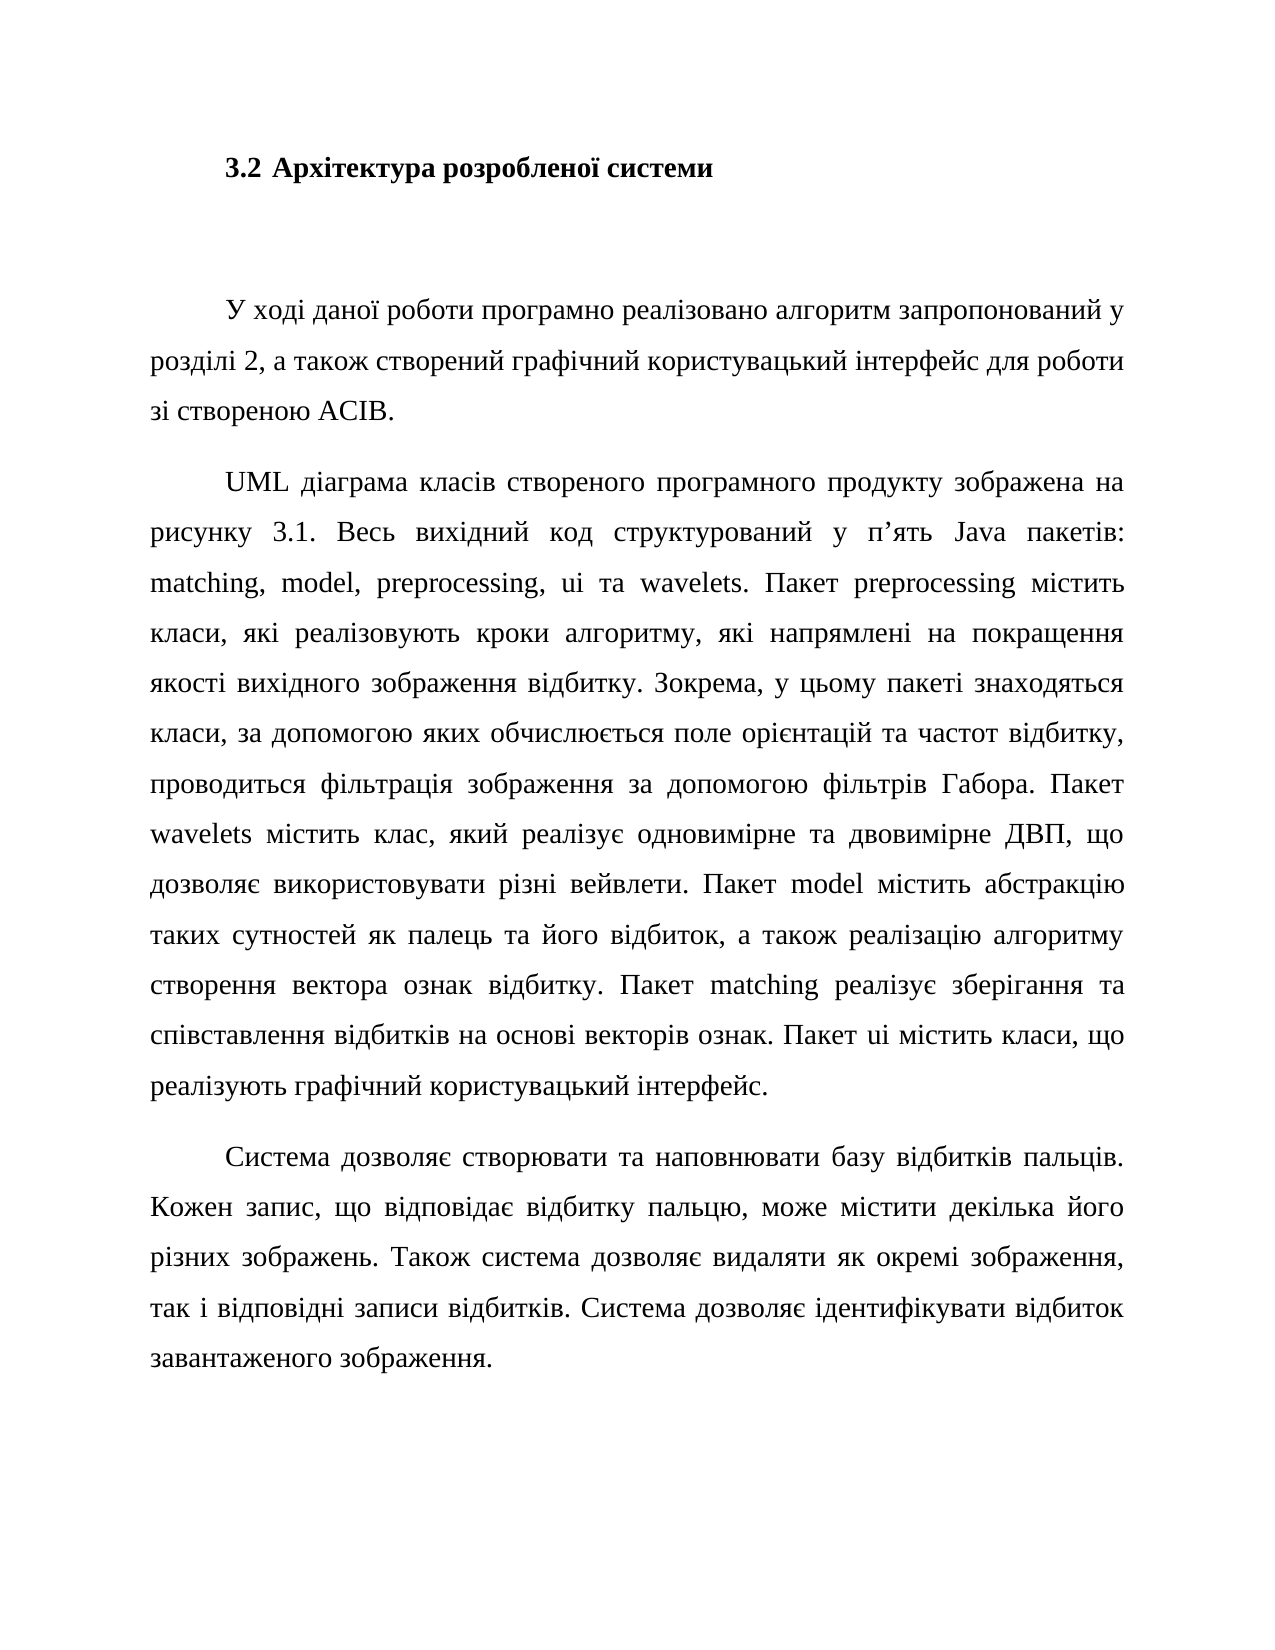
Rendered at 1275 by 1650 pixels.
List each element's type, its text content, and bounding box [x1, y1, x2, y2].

text У ході даної роботи програмно реалізовано алгоритм запропонований у розділі 2, а також створений графічний користувацький інтерфейс для роботи зі створеною АСІВ. [150, 292, 1125, 426]
list Архітектура розробленої системи [225, 150, 1125, 183]
text UML діаграма класів створеного програмного продукту зображена на рисунку 3.1. Весь вихідний код структурований у п’ять Java пакетів: matching, model, preprocessing, ui та wavelets. Пакет preprocessing містить класи, які реалізовують кроки алгоритму, які напрямлені на покращення якості вихідного зображення відбитку. Зокрема, у цьому пакеті знаходяться класи, за допомогою яких обчислюється поле орієнтацій та частот відбитку, проводиться фільтрація зображення за допомогою фільтрів Габора. Пакет wavelets містить клас, який реалізує одновимірне та двовимірне ДВП, що дозволяє використовувати різні вейвлети. Пакет model містить абстракцію таких сутностей як палець та його відбиток, а також реалізацію алгоритму створення вектора ознак відбитку. Пакет matching реалізує зберігання та співставлення відбитків на основі векторів ознак. Пакет ui містить класи, що реалізують графічний користувацький інтерфейс. [150, 464, 1125, 1101]
text Система дозволяє створювати та наповнювати базу відбитків пальців. Кожен запис, що відповідає відбитку пальцю, може містити декілька його різних зображень. Також система дозволяє видаляти як окремі зображення, так і відповідні записи відбитків. Система дозволяє ідентифікувати відбиток завантаженого зображення. [150, 1139, 1125, 1374]
